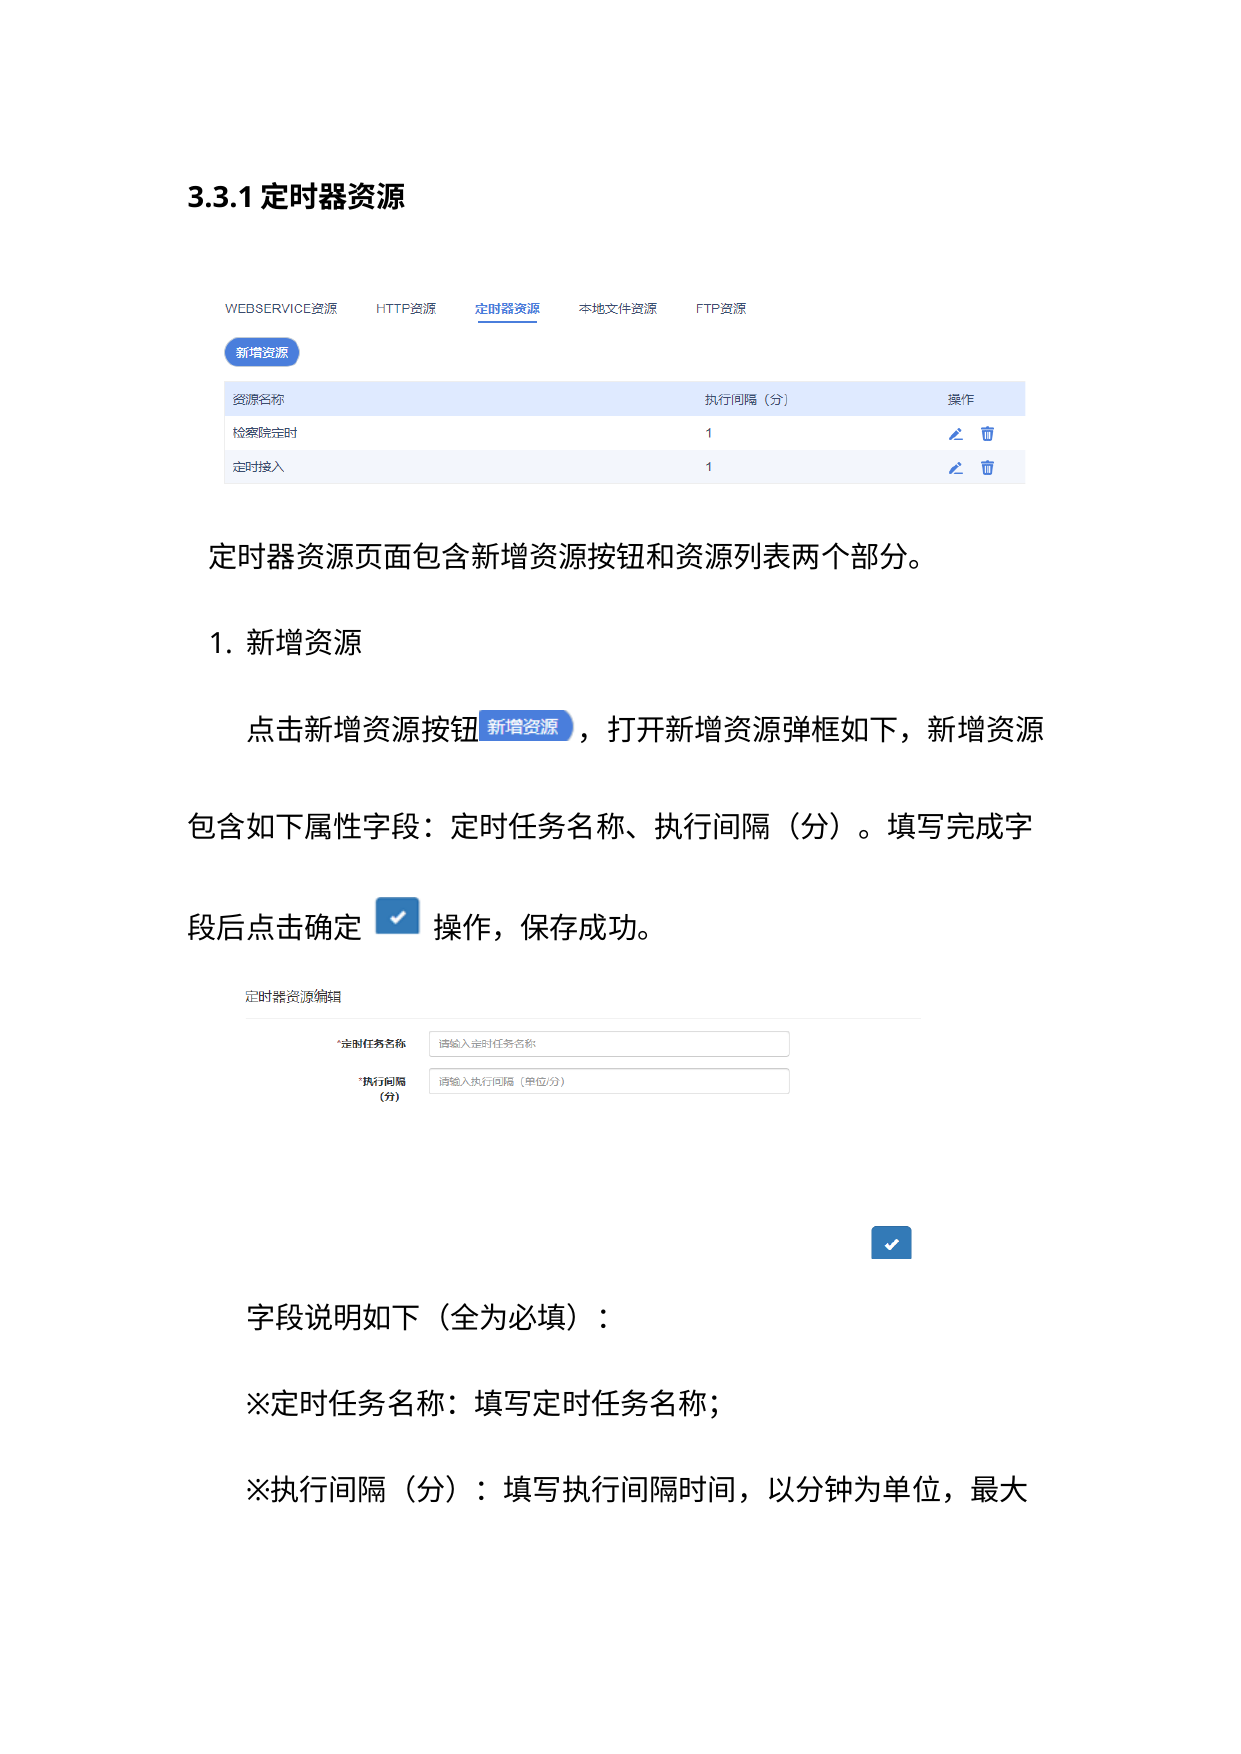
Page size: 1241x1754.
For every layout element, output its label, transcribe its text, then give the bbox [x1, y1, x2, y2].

text ※定时任务名称：填写定时任务名称； [246, 1369, 1053, 1434]
picture [479, 710, 578, 741]
text 定时器资源页面包含新增资源按钮和资源列表两个部分。 [187, 523, 1053, 588]
text 字段说明如下（全为必填）： [246, 1283, 1053, 1348]
picture [208, 293, 1026, 496]
subtitle 3.3.1定时器资源 [187, 162, 1053, 227]
list 新增资源 [208, 609, 1053, 674]
text 点击新增资源按钮，打开新增资源弹框如下，新增资源包含如下属性字段：定时任务名称、执行间隔（分）。填写完成字段后点击确定操作，保存成功。 [187, 695, 1053, 955]
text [246, 1455, 1053, 1520]
picture [245, 985, 921, 1259]
picture [362, 897, 433, 939]
